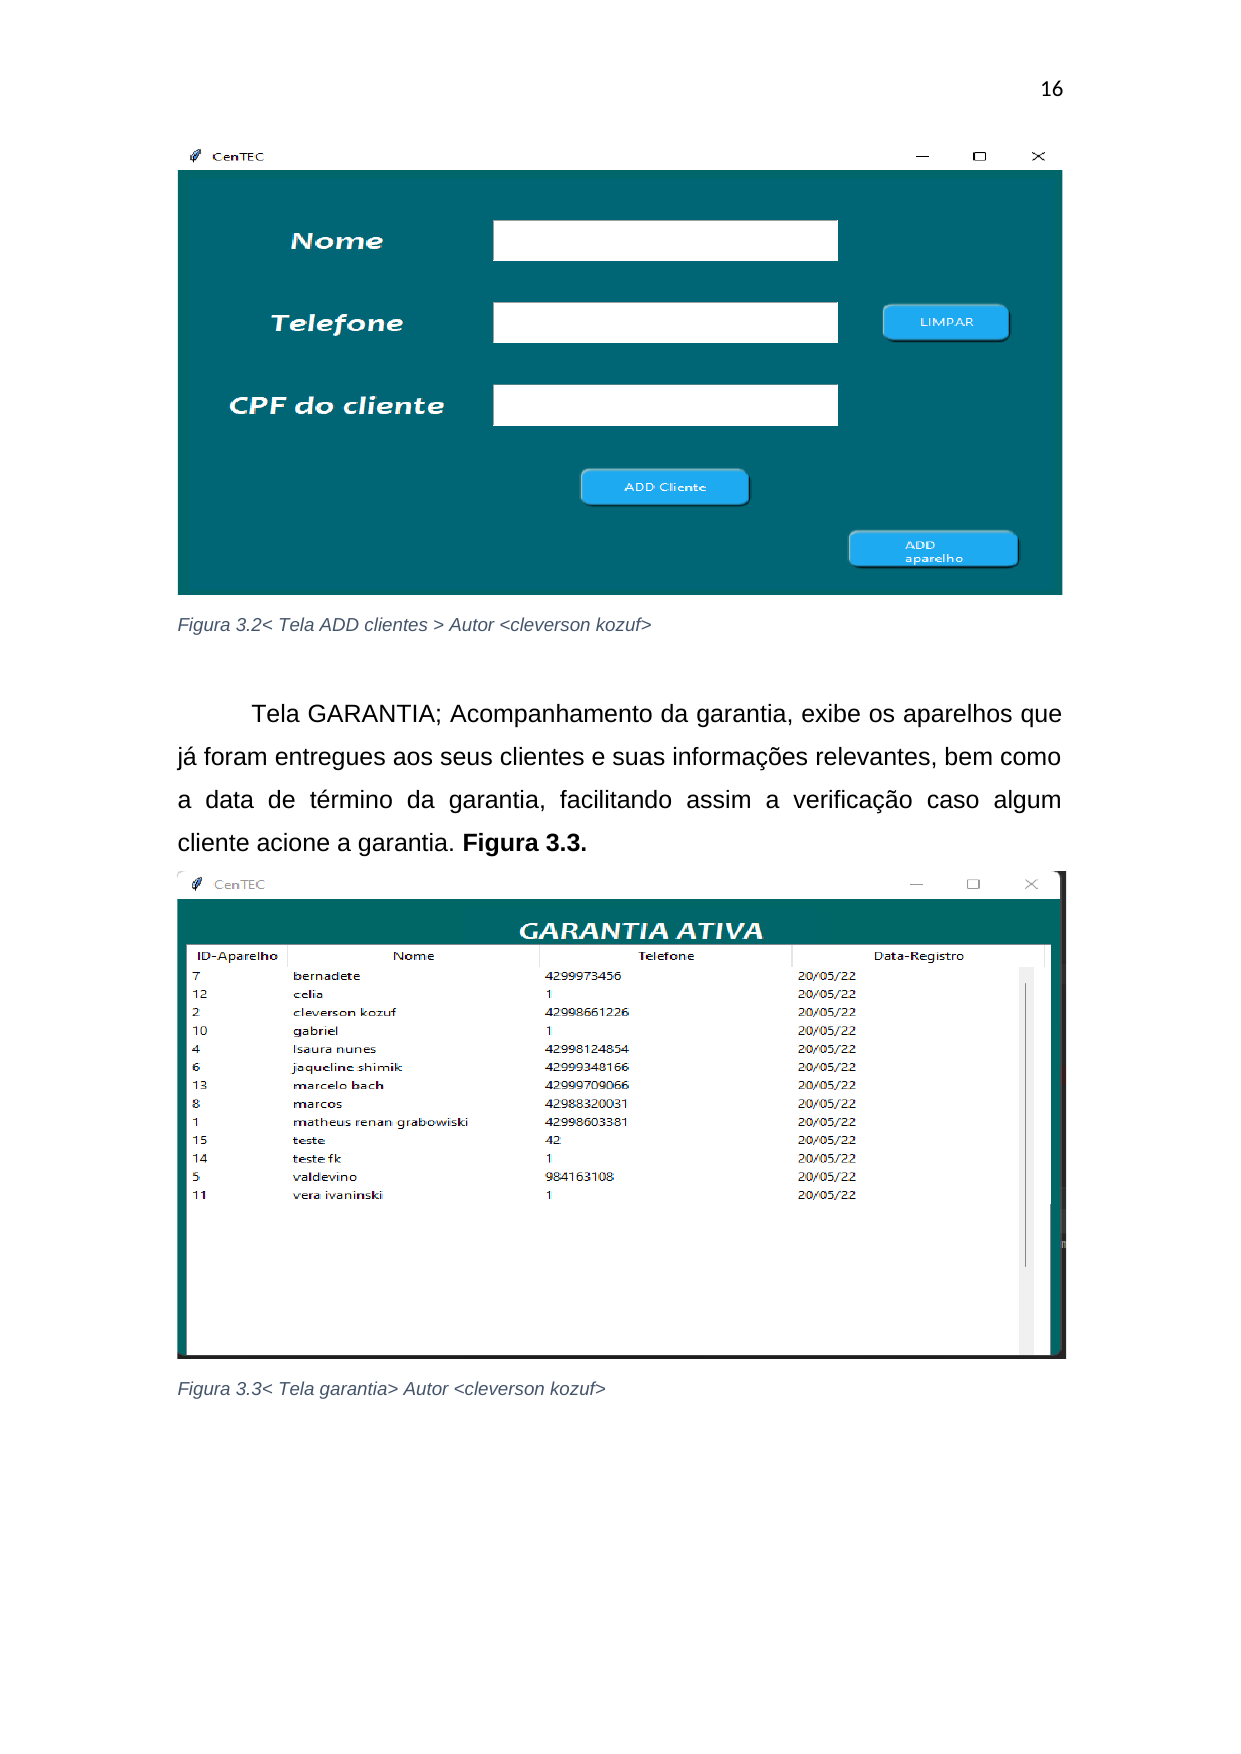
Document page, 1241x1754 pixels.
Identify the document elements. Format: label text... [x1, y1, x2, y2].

picture [177, 871, 1067, 1359]
text Tela GARANTIA; Acompanhamento da garantia, exibe os aparelhos que já foram entregues aos seus clientes e suas informações relevantes, bem como a data de término da garantia, facilitando assim a verificação caso algum cliente acione a garantia. Figura 3.3. [177, 699, 1063, 857]
picture [177, 147, 1063, 595]
text Figura 3.2< Tela ADD clientes > Autor <cleverson kozuf> [177, 613, 1063, 635]
text Figura 3.3< Tela garantia> Autor <cleverson kozuf> [177, 1378, 1063, 1399]
